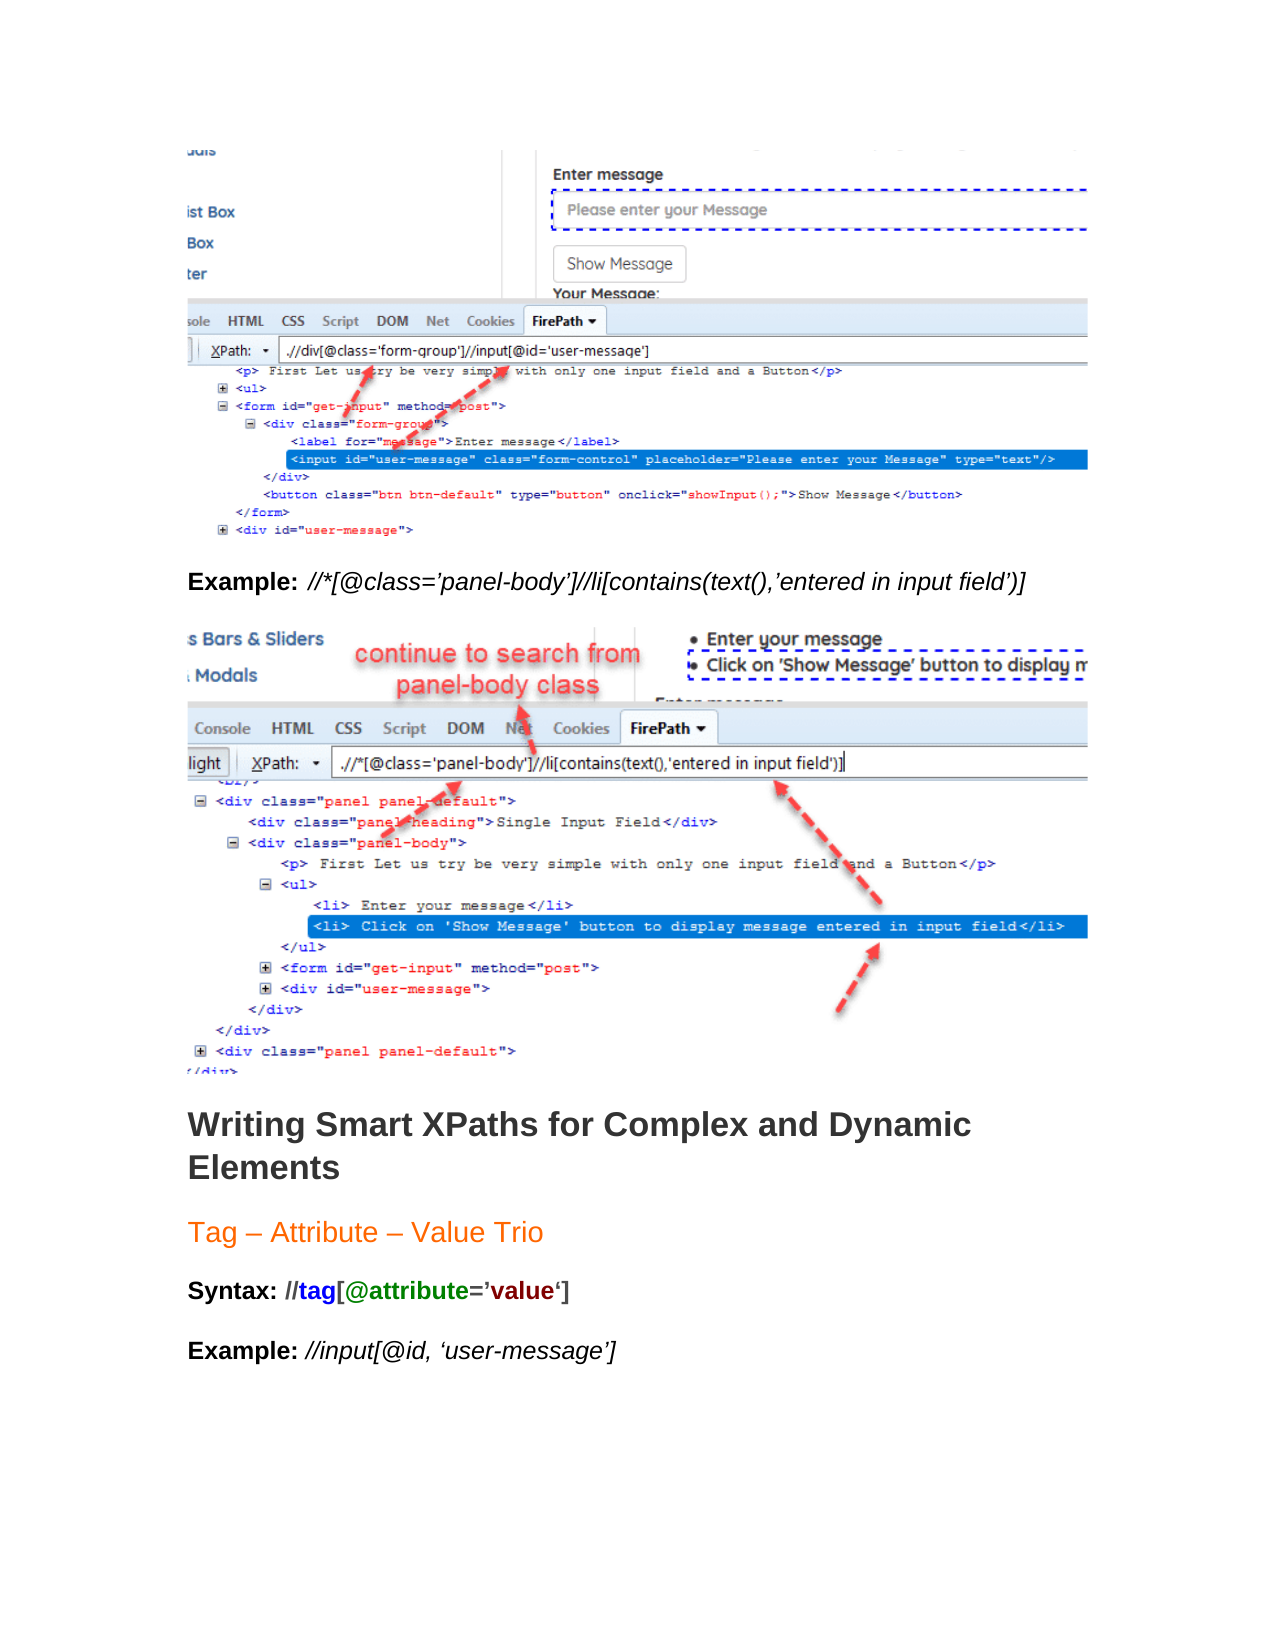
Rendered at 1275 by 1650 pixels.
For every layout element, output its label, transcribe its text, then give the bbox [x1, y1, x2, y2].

picture [187, 626, 1088, 1074]
subtitle Writing Smart XPaths for Complex and Dynamic Elements [187, 1104, 1087, 1187]
subtitle Tag – Attribute – Value Trio [187, 1215, 1087, 1248]
text Syntax: //tag[@attribute=’value‘] [187, 1276, 1087, 1305]
text Example: //*[@class=’panel-body’]//li[contains(text(),’entered in input field’)] [187, 567, 1087, 595]
picture [187, 150, 1088, 536]
text Example: //input[@id, ‘user-message’] [187, 1336, 1087, 1365]
